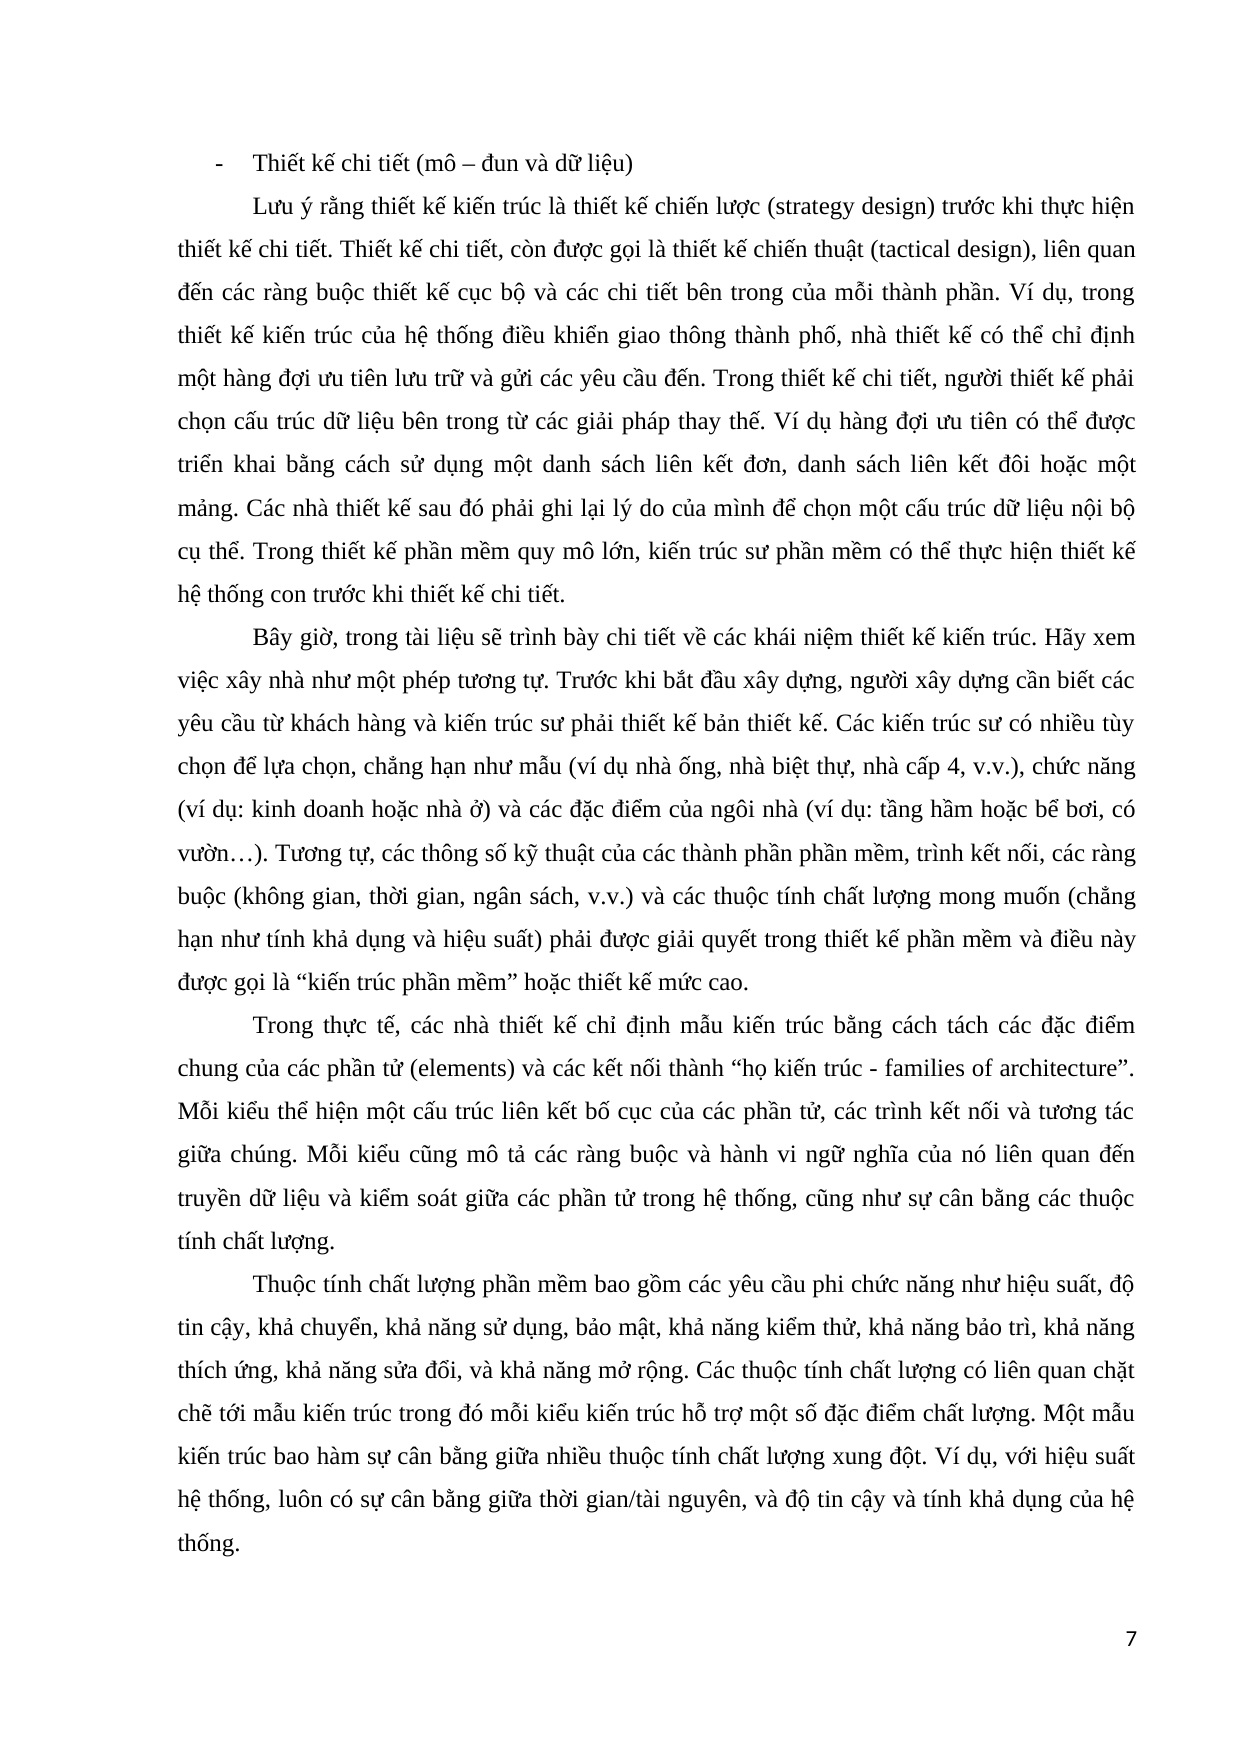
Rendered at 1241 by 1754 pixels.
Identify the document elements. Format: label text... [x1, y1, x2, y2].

text Trong thực tế, các nhà thiết kế chỉ định mẫu kiến trúc bằng cách tách các đặc điểm chung của các phần tử (elements) và các kết nối thành “họ kiến trúc - families of architecture”. Mỗi kiểu thể hiện một cấu trúc liên kết bố cục của các phần tử, các trình kết nối và tương tác giữa chúng. Mỗi kiểu cũng mô tả các ràng buộc và hành vi ngữ nghĩa của nó liên quan đến truyền dữ liệu và kiểm soát giữa các phần tử trong hệ thống, cũng như sự cân bằng các thuộc tính chất lượng. [177, 1010, 1137, 1254]
list Thiết kế chi tiết (mô – đun và dữ liệu) [215, 148, 1137, 176]
text Lưu ý rằng thiết kế kiến trúc là thiết kế chiến lược (strategy design) trước khi thực hiện thiết kế chi tiết. Thiết kế chi tiết, còn được gọi là thiết kế chiến thuật (tactical design), liên quan đến các ràng buộc thiết kế cục bộ và các chi tiết bên trong của mỗi thành phần. Ví dụ, trong thiết kế kiến trúc của hệ thống điều khiển giao thông thành phố, nhà thiết kế có thể chỉ định một hàng đợi ưu tiên lưu trữ và gửi các yêu cầu đến. Trong thiết kế chi tiết, người thiết kế phải chọn cấu trúc dữ liệu bên trong từ các giải pháp thay thế. Ví dụ hàng đợi ưu tiên có thể được triển khai bằng cách sử dụng một danh sách liên kết đơn, danh sách liên kết đôi hoặc một mảng. Các nhà thiết kế sau đó phải ghi lại lý do của mình để chọn một cấu trúc dữ liệu nội bộ cụ thể. Trong thiết kế phần mềm quy mô lớn, kiến trúc sư phần mềm có thể thực hiện thiết kế hệ thống con trước khi thiết kế chi tiết. [177, 191, 1137, 608]
text Bây giờ, trong tài liệu sẽ trình bày chi tiết về các khái niệm thiết kế kiến trúc. Hãy xem việc xây nhà như một phép tương tự. Trước khi bắt đầu xây dựng, người xây dựng cần biết các yêu cầu từ khách hàng và kiến trúc sư phải thiết kế bản thiết kế. Các kiến trúc sư có nhiều tùy chọn để lựa chọn, chẳng hạn như mẫu (ví dụ nhà ống, nhà biệt thự, nhà cấp 4, v.v.), chức năng (ví dụ: kinh doanh hoặc nhà ở) và các đặc điểm của ngôi nhà (ví dụ: tầng hầm hoặc bể bơi, có vườn…). Tương tự, các thông số kỹ thuật của các thành phần phần mềm, trình kết nối, các ràng buộc (không gian, thời gian, ngân sách, v.v.) và các thuộc tính chất lượng mong muốn (chẳng hạn như tính khả dụng và hiệu suất) phải được giải quyết trong thiết kế phần mềm và điều này được gọi là “kiến trúc phần mềm” hoặc thiết kế mức cao. [177, 622, 1137, 996]
text Thuộc tính chất lượng phần mềm bao gồm các yêu cầu phi chức năng như hiệu suất, độ tin cậy, khả chuyển, khả năng sử dụng, bảo mật, khả năng kiểm thử, khả năng bảo trì, khả năng thích ứng, khả năng sửa đổi, và khả năng mở rộng. Các thuộc tính chất lượng có liên quan chặt chẽ tới mẫu kiến trúc trong đó mỗi kiểu kiến trúc hỗ trợ một số đặc điểm chất lượng. Một mẫu kiến trúc bao hàm sự cân bằng giữa nhiều thuộc tính chất lượng xung đột. Ví dụ, với hiệu suất hệ thống, luôn có sự cân bằng giữa thời gian/tài nguyên, và độ tin cậy và tính khả dụng của hệ thống. [177, 1269, 1137, 1556]
